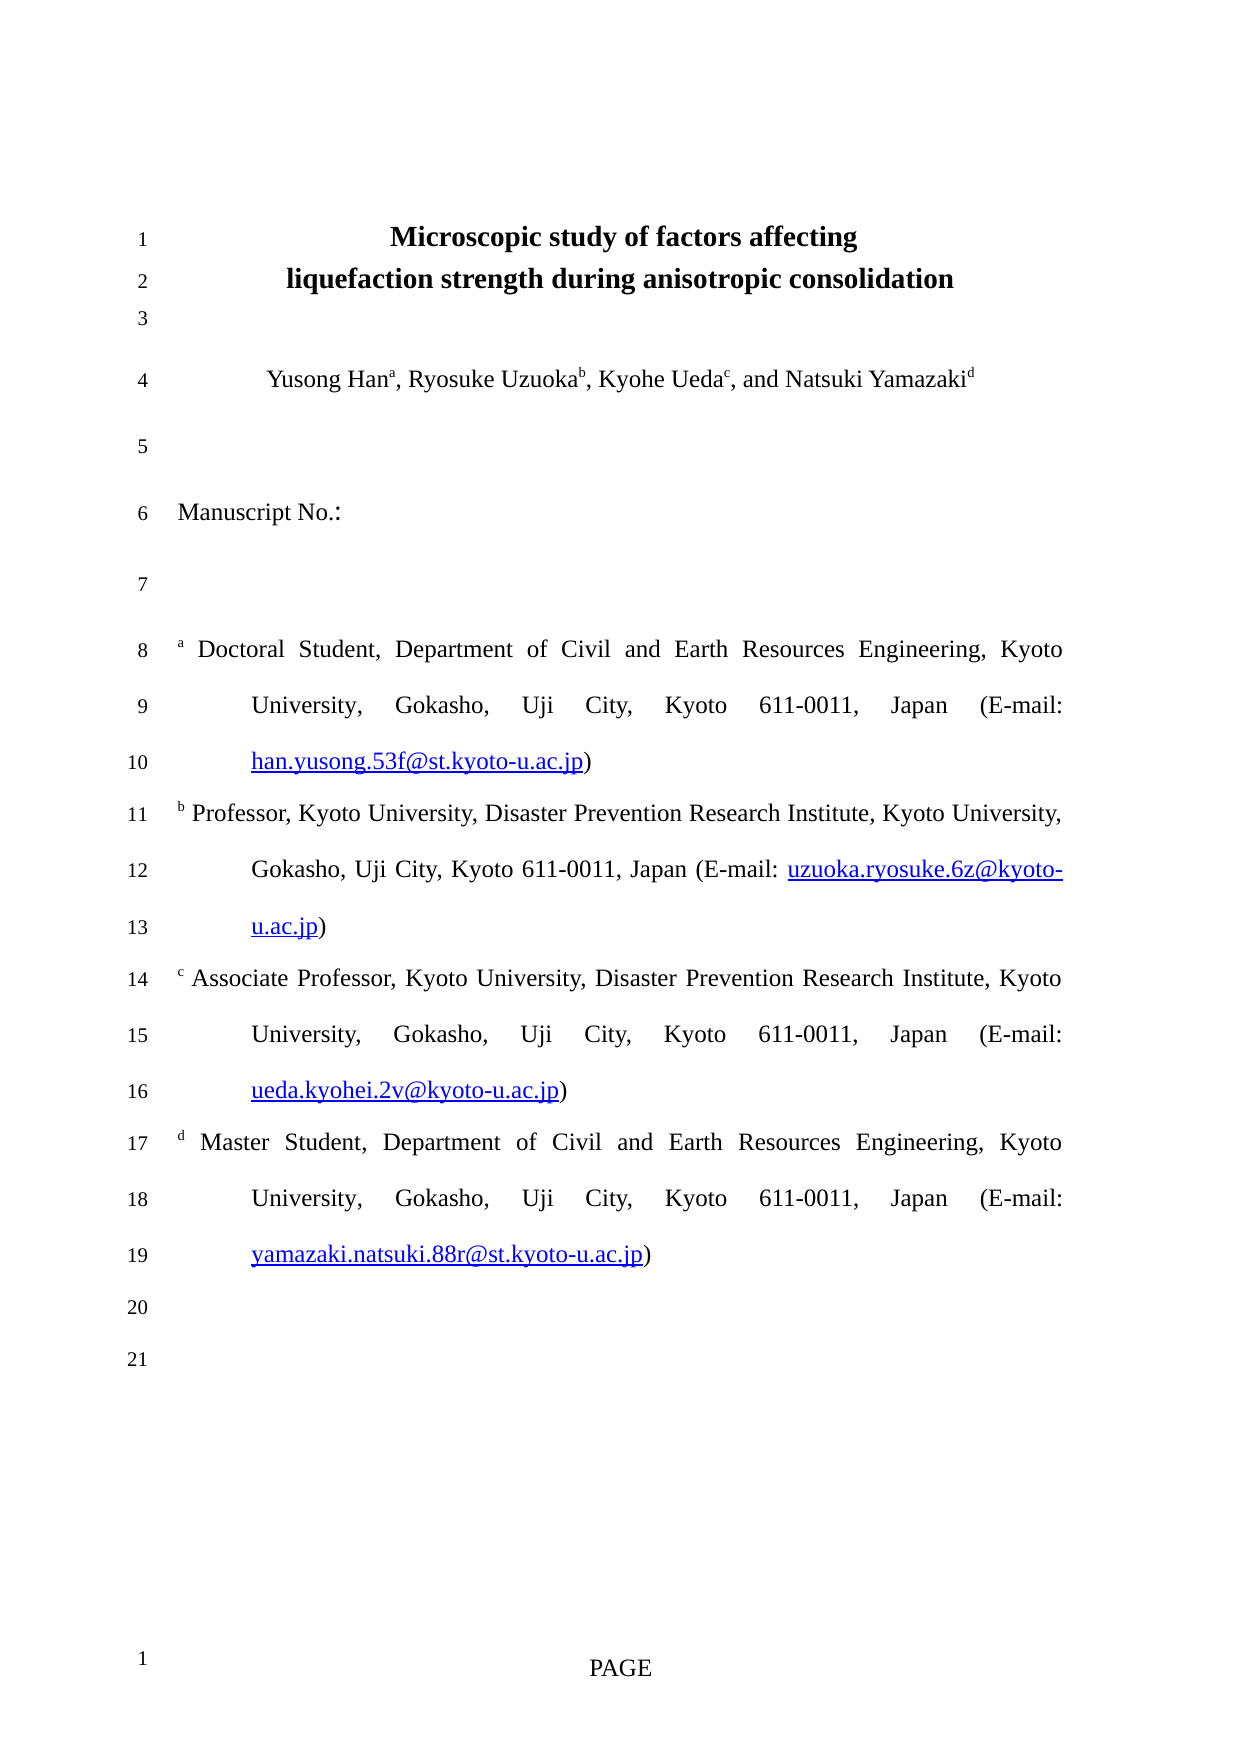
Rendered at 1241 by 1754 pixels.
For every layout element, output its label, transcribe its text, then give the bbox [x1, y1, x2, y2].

text d Master Student, Department of Civil and Earth Resources Engineering, Kyoto University, Gokasho, Uji City, Kyoto 611-0011, Japan (E-mail: yamazaki.natsuki.88r@st.kyoto-u.ac.jp) [177, 1123, 1063, 1273]
text b Professor, Kyoto University, Disaster Prevention Research Institute, Kyoto University, Gokasho, Uji City, Kyoto 611-0011, Japan (E-mail: uzuoka.ryosuke.6z@kyoto-u.ac.jp) [177, 794, 1063, 944]
text liquefaction strength during anisotropic consolidation [177, 259, 1063, 297]
text Yusong Hana, Ryosuke Uzuokab, Kyohe Uedac, and Natsuki Yamazakid [177, 359, 1063, 397]
text c Associate Professor, Kyoto University, Disaster Prevention Research Institute, Kyoto University, Gokasho, Uji City, Kyoto 611-0011, Japan (E-mail: ueda.kyohei.2v@kyoto-u.ac.jp) [177, 958, 1063, 1108]
text a Doctoral Student, Department of Civil and Earth Resources Engineering, Kyoto University, Gokasho, Uji City, Kyoto 611-0011, Japan (E-mail: han.yusong.53f@st.kyoto-u.ac.jp) [177, 629, 1063, 779]
text Manuscript No.: [177, 492, 1063, 529]
text Microscopic study of factors affecting [177, 217, 1063, 254]
